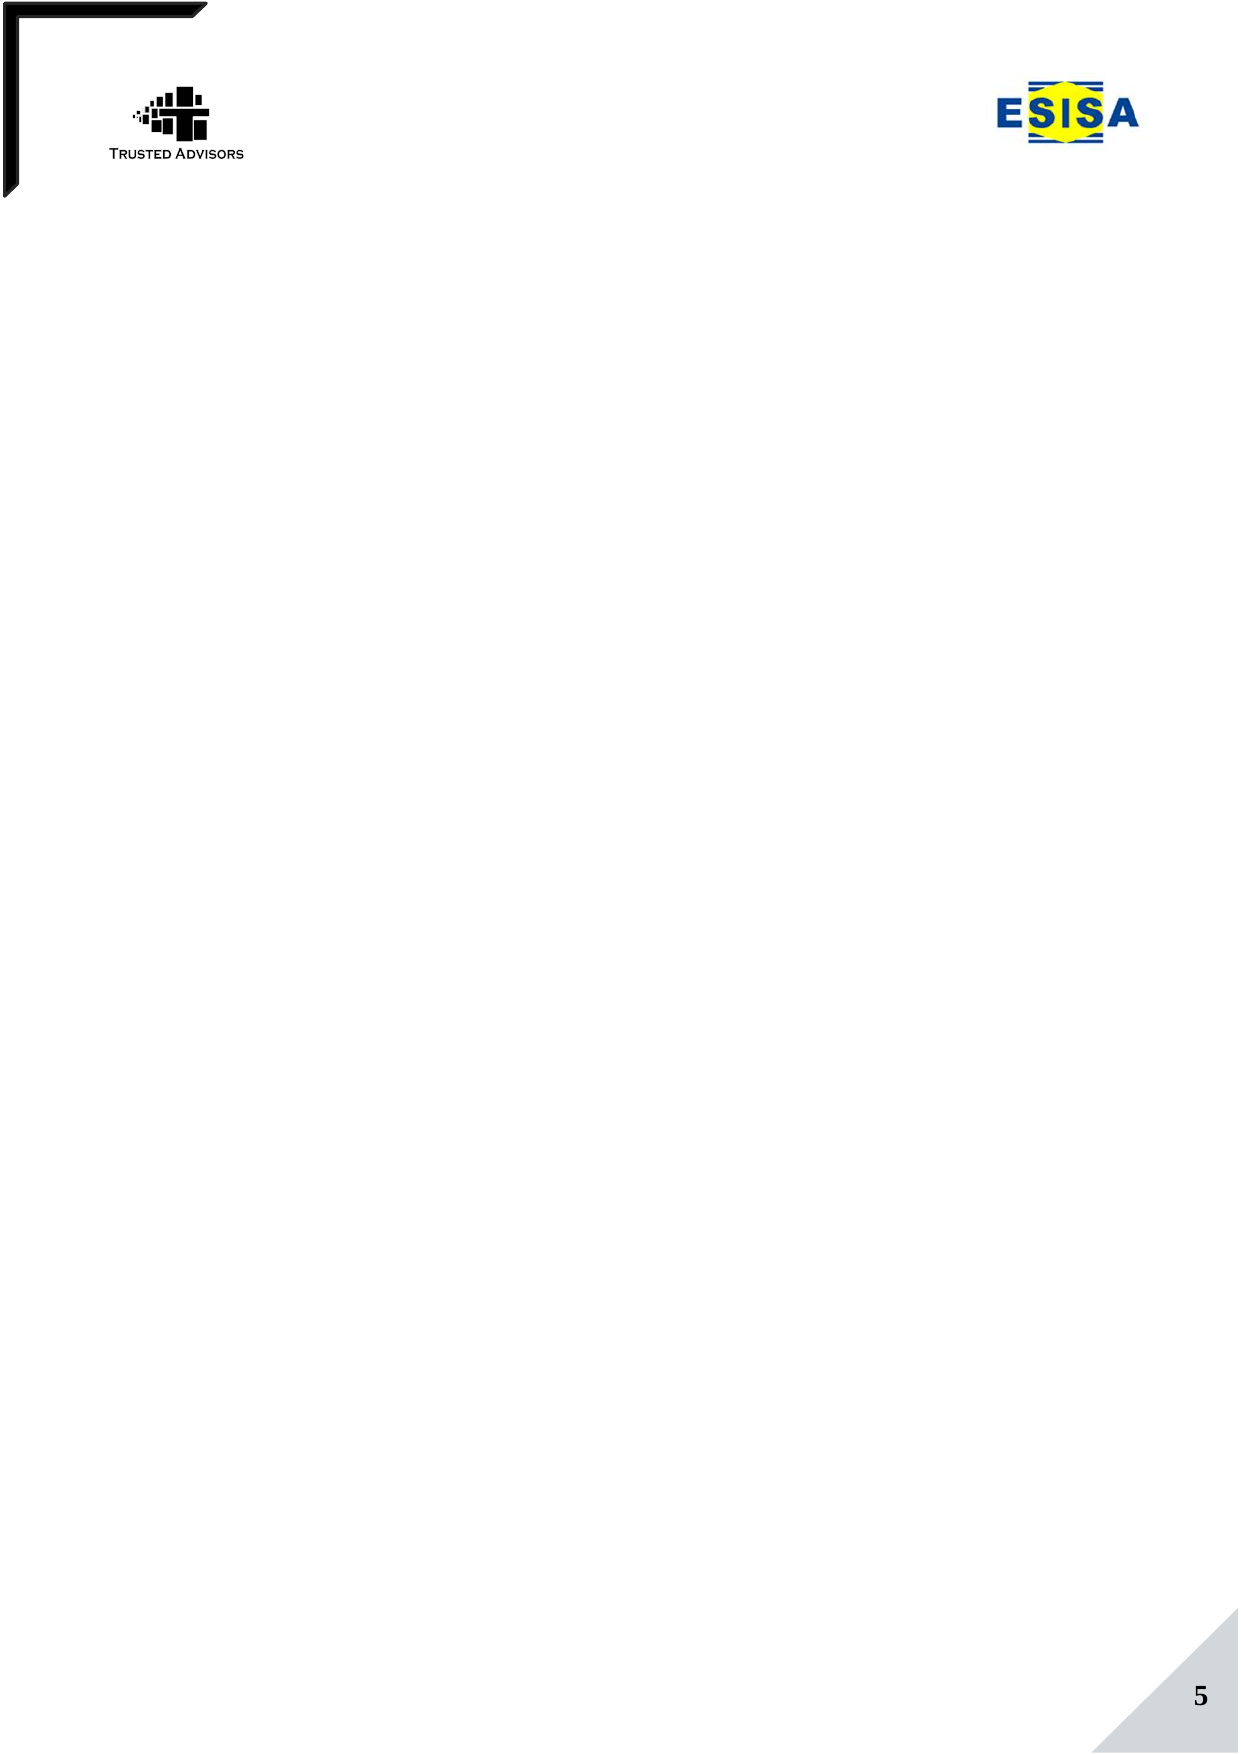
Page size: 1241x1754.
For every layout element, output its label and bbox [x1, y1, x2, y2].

picture [95, 73, 258, 163]
picture [985, 73, 1149, 151]
